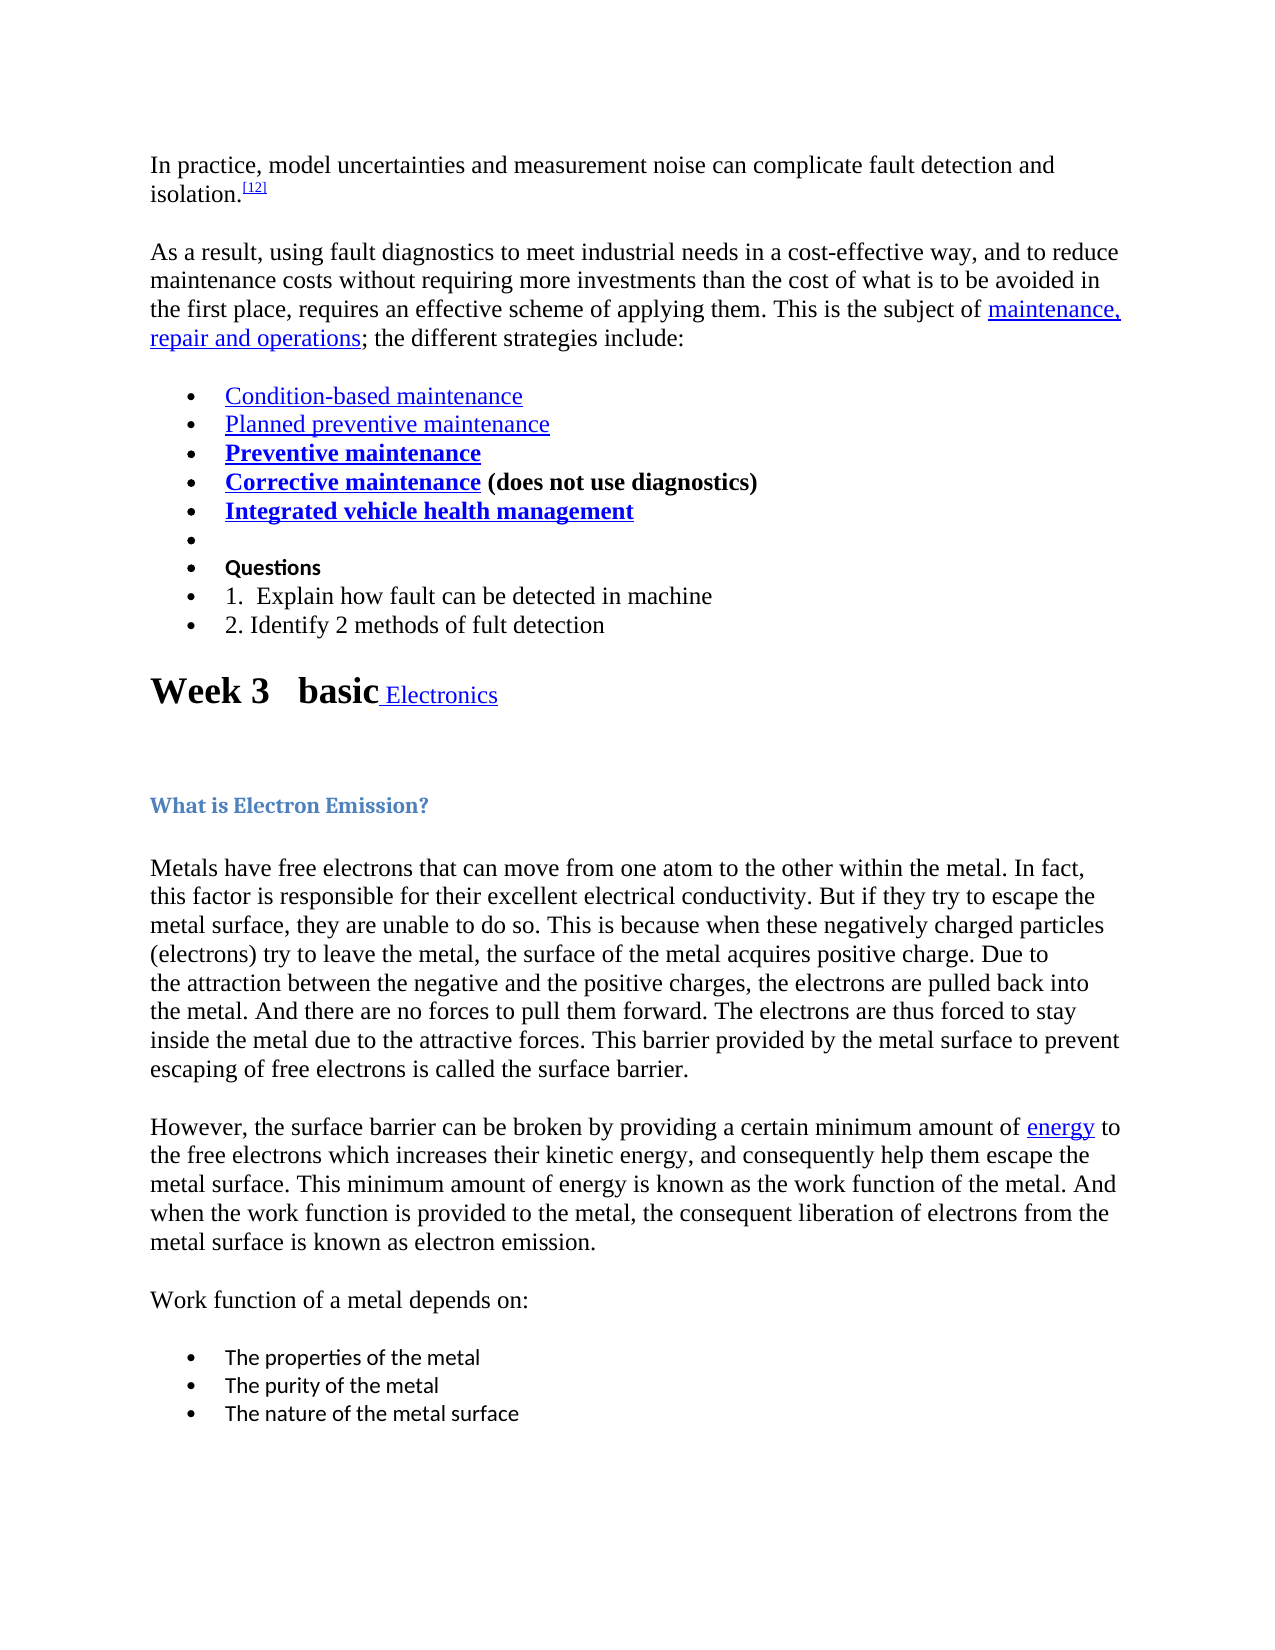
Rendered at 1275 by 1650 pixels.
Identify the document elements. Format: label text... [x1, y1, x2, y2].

text As a result, using fault diagnostics to meet industrial needs in a cost-effective way, and to reduce maintenance costs without requiring more investments than the cost of what is to be avoided in the first place, requires an effective scheme of applying them. This is the subject of maintenance, repair and operations; the different strategies include: [150, 237, 1125, 352]
text Work function of a metal depends on: [150, 1285, 1125, 1313]
list The purity of the metal [187, 1371, 1125, 1399]
text Metals have free electrons that can move from one atom to the other within the metal. In fact, this factor is responsible for their excellent electrical conductivity. But if they try to escape the metal surface, they are unable to do so. This is because when these negatively charged particles (electrons) try to leave the metal, the surface of the metal acquires positive charge. Due to the attraction between the negative and the positive charges, the electrons are pulled back into the metal. And there are no forces to pull them forward. The electrons are thus forced to stay inside the metal due to the attractive forces. This barrier provided by the metal surface to prevent escaping of free electrons is called the surface barrier. [150, 853, 1125, 1083]
text However, the surface barrier can be broken by providing a certain minimum amount of energy to the free electrons which increases their kinetic energy, and consequently help them escape the metal surface. This minimum amount of energy is known as the work function of the metal. And when the work function is provided to the metal, the consequent liberation of electrons from the metal surface is known as electron emission. [150, 1112, 1125, 1256]
list Corrective maintenance (does not use diagnostics) [187, 467, 1125, 496]
list Integrated vehicle health management [187, 496, 1125, 524]
list The properties of the metal [187, 1343, 1125, 1371]
text Week 3 basic Electronics [150, 668, 1125, 711]
subtitle What is Electron Emission? [150, 793, 1125, 820]
list Planned preventive maintenance [187, 409, 1125, 438]
list The nature of the metal surface [187, 1399, 1125, 1427]
list Condition-based maintenance [187, 381, 1125, 409]
list 1. Explain how fault can be detected in machine [187, 581, 1125, 610]
list Preventive maintenance [187, 438, 1125, 467]
list 2. Identify 2 methods of fult detection [187, 610, 1125, 639]
text In practice, model uncertainties and measurement noise can complicate fault detection and isolation.[12] [150, 150, 1125, 207]
list Questions [187, 553, 1125, 581]
